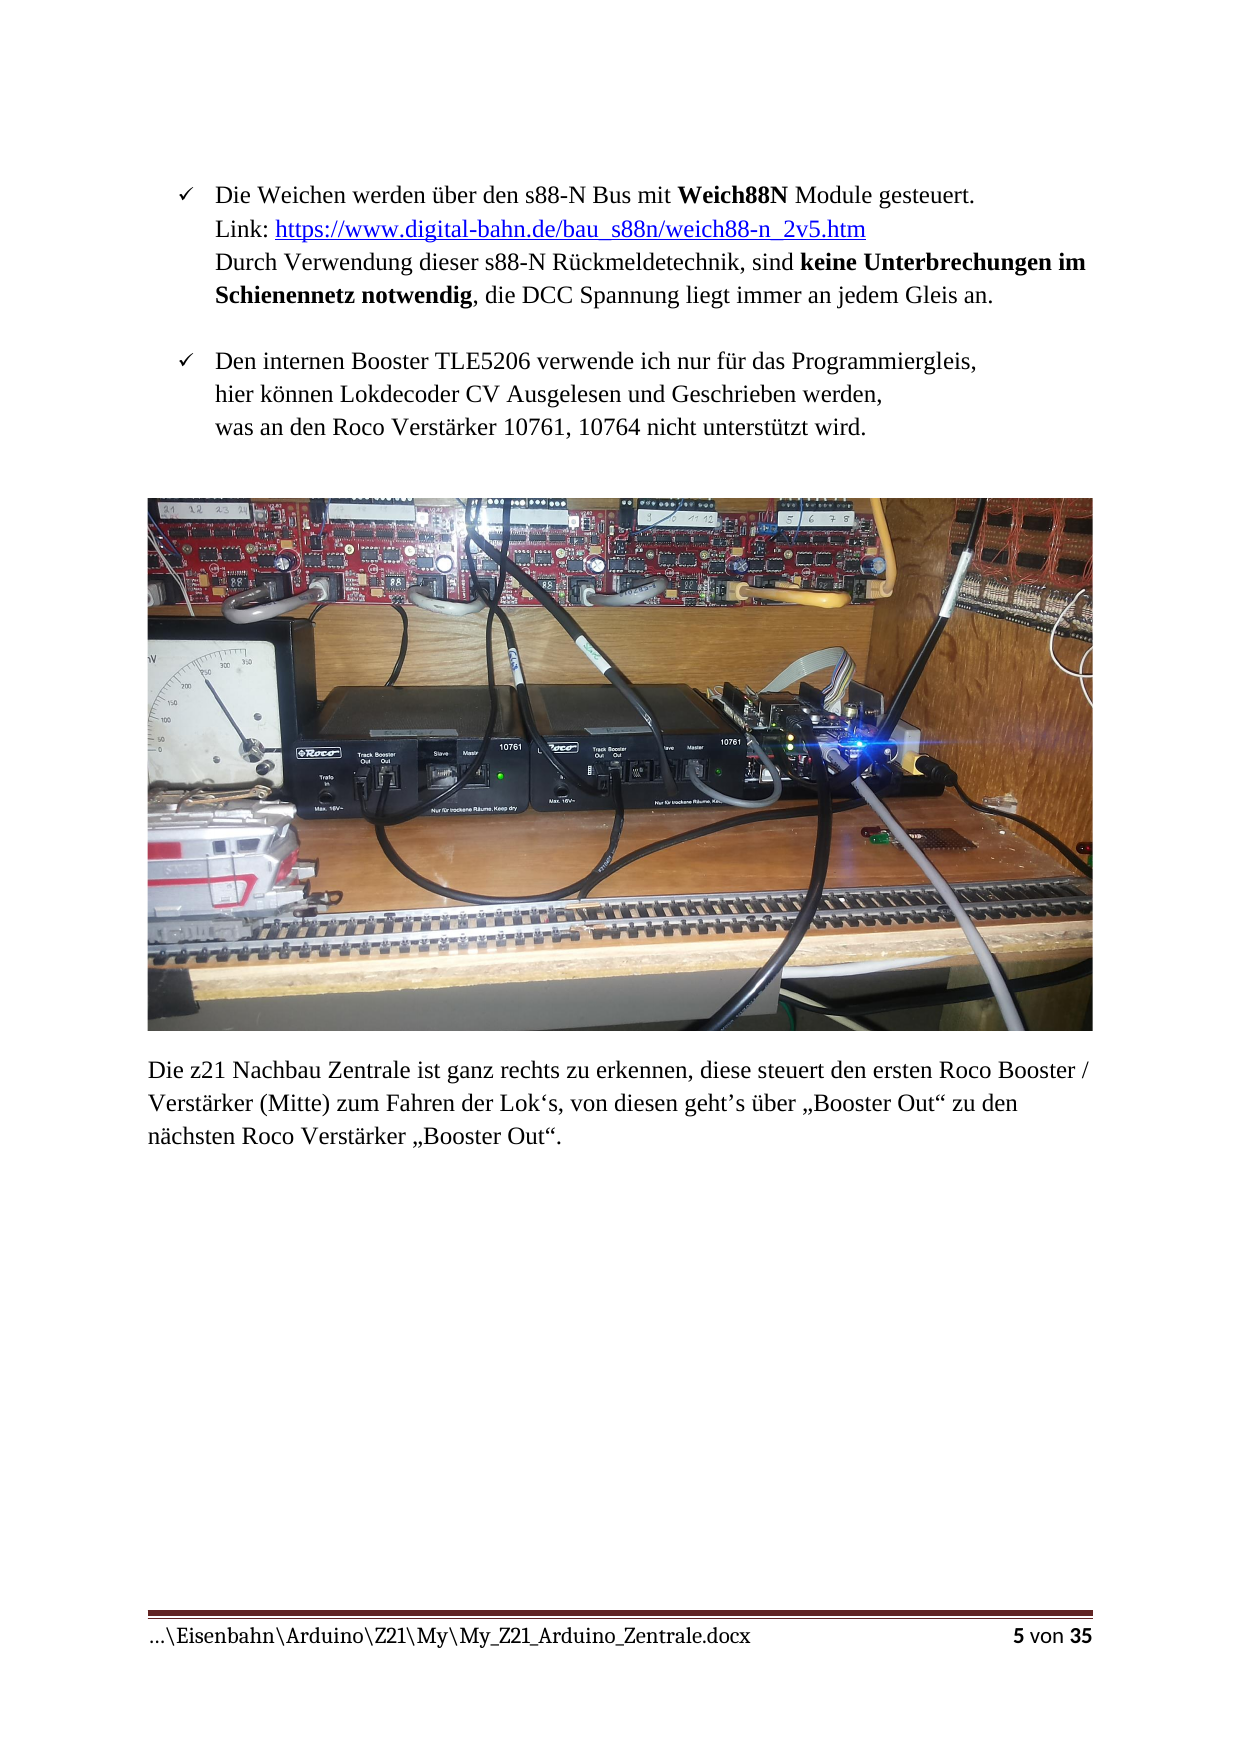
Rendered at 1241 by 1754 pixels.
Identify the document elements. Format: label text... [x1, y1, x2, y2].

list Die Weichen werden über den s88-N Bus mit Weich88N Module gesteuert. Link: https://www.digital-bahn.de/bau_s88n/weich88-n_2v5.htm [177, 181, 1093, 242]
picture [147, 498, 1093, 1031]
text Die z21 Nachbau Zentrale ist ganz rechts zu erkennen, diese steuert den ersten Roco Booster / Verstärker (Mitte) zum Fahren der Lok‘s, von diesen geht’s über „Booster Out“ zu den nächsten Roco Verstärker „Booster Out“. [148, 1055, 1093, 1150]
list Den internen Booster TLE5206 verwende ich nur für das Programmiergleis, hier können Lokdecoder CV Ausgelesen und Geschrieben werden, was an den Roco Verstärker 10761, 10764 nicht unterstützt wird. [177, 346, 1093, 441]
list Durch Verwendung dieser s88-N Rückmeldetechnik, sind keine Unterbrechungen im Schienennetz notwendig, die DCC Spannung liegt immer an jedem Gleis an. [215, 247, 1093, 308]
